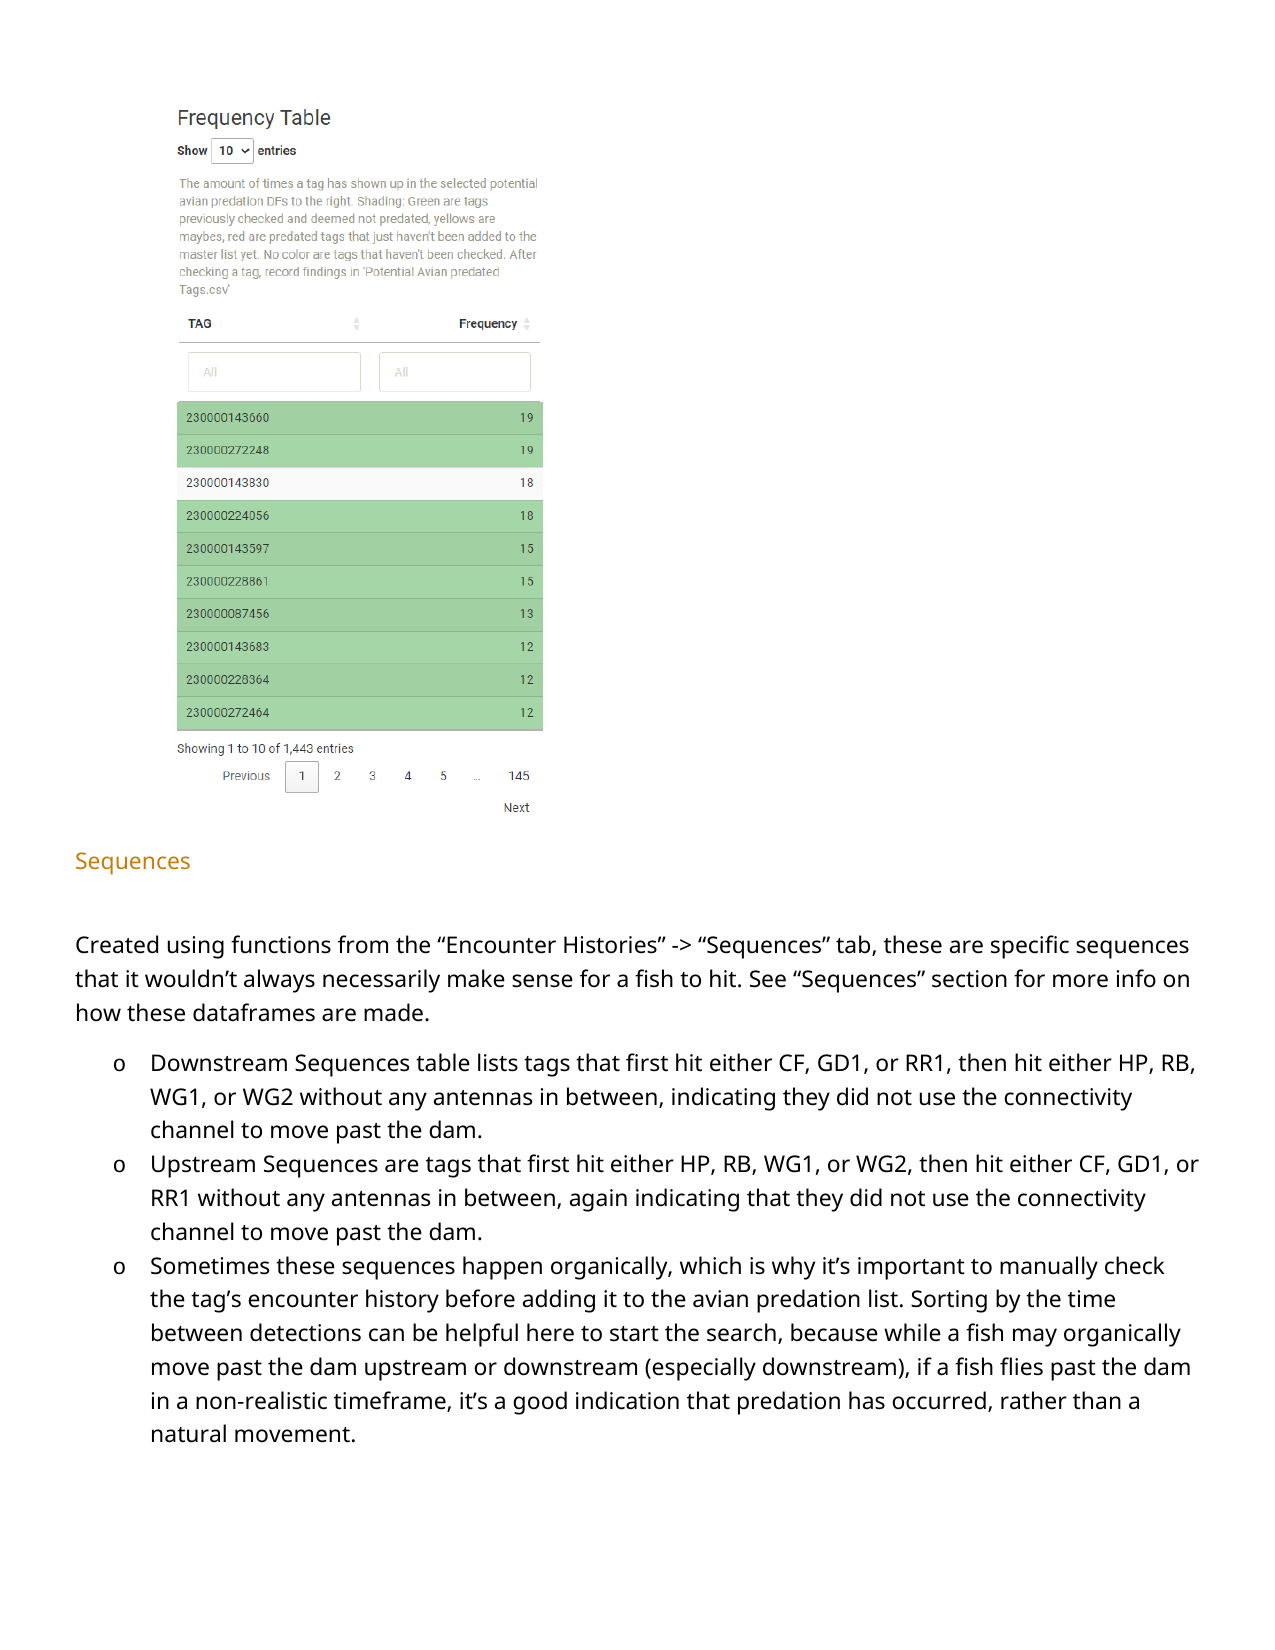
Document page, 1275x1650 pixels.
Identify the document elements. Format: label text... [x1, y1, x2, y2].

text Created using functions from the “Encounter Histories” -> “Sequences” tab, these are specific sequences that it wouldn’t always necessarily make sense for a fish to hit. See “Sequences” section for more info on how these dataframes are made. [75, 929, 1200, 1028]
subtitle Sequences [75, 845, 1200, 876]
picture [150, 75, 560, 826]
list Downstream Sequences table lists tags that first hit either CF, GD1, or RR1, then hit either HP, RB, WG1, or WG2 without any antennas in between, indicating they did not use the connectivity channel to move past the dam. [112, 1047, 1200, 1146]
list Sometimes these sequences happen organically, which is why it’s important to manually check the tag’s encounter history before adding it to the avian predation list. Sorting by the time between detections can be helpful here to start the search, because while a fish may organically move past the dam upstream or downstream (especially downstream), if a fish flies past the dam in a non-realistic timeframe, it’s a good indication that predation has occurred, rather than a natural movement. [112, 1249, 1200, 1450]
list Upstream Sequences are tags that first hit either HP, RB, WG1, or WG2, then hit either CF, GD1, or RR1 without any antennas in between, again indicating that they did not use the connectivity channel to move past the dam. [112, 1148, 1200, 1247]
